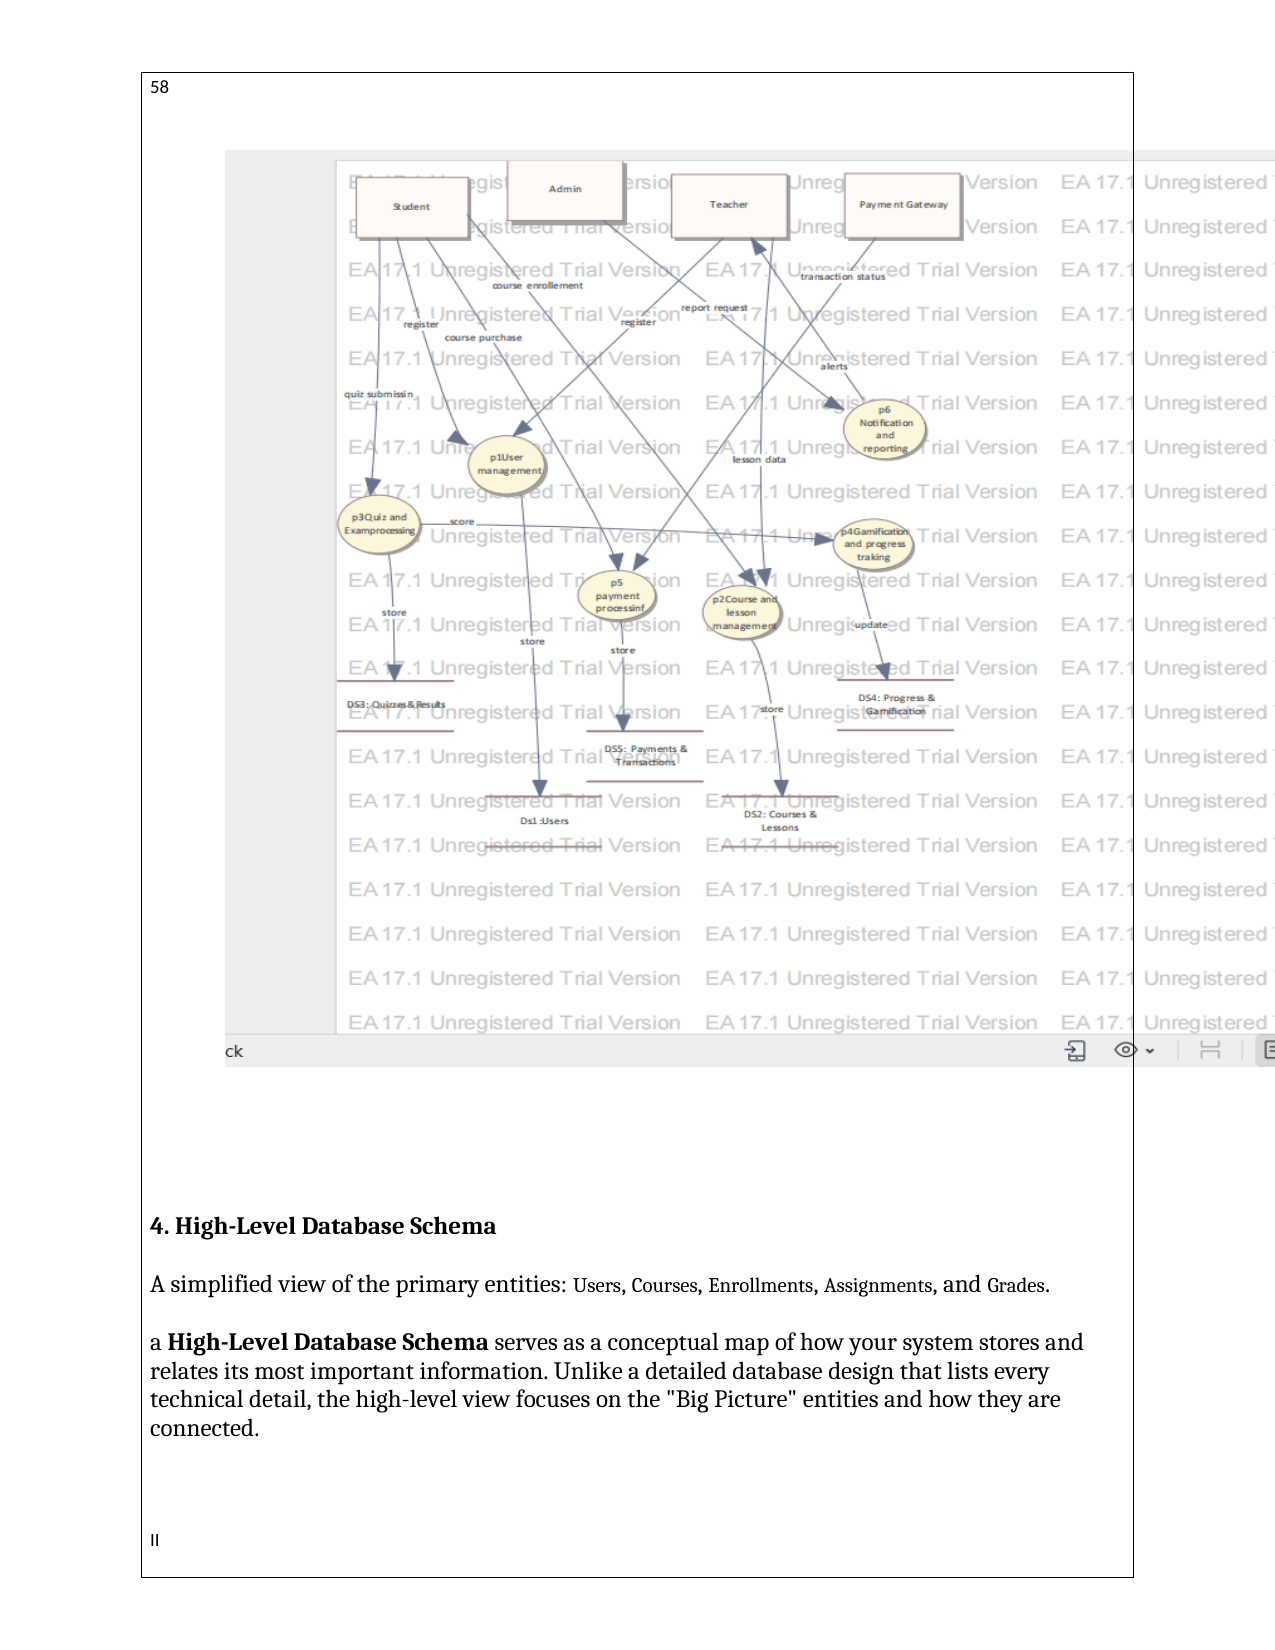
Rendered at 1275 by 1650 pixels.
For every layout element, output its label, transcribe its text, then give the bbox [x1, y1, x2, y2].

text a High-Level Database Schema serves as a conceptual map of how your system stores and relates its most important information. Unlike a detailed database design that lists every technical detail, the high-level view focuses on the "Big Picture" entities and how they are connected. [150, 1328, 1125, 1443]
picture [1134, 150, 1275, 1067]
text A simplified view of the primary entities: Users, Courses, Enrollments, Assignments, and Grades. [150, 1270, 1125, 1299]
picture [225, 150, 1133, 1067]
subtitle 4. High-Level Database Schema [150, 1212, 1125, 1241]
